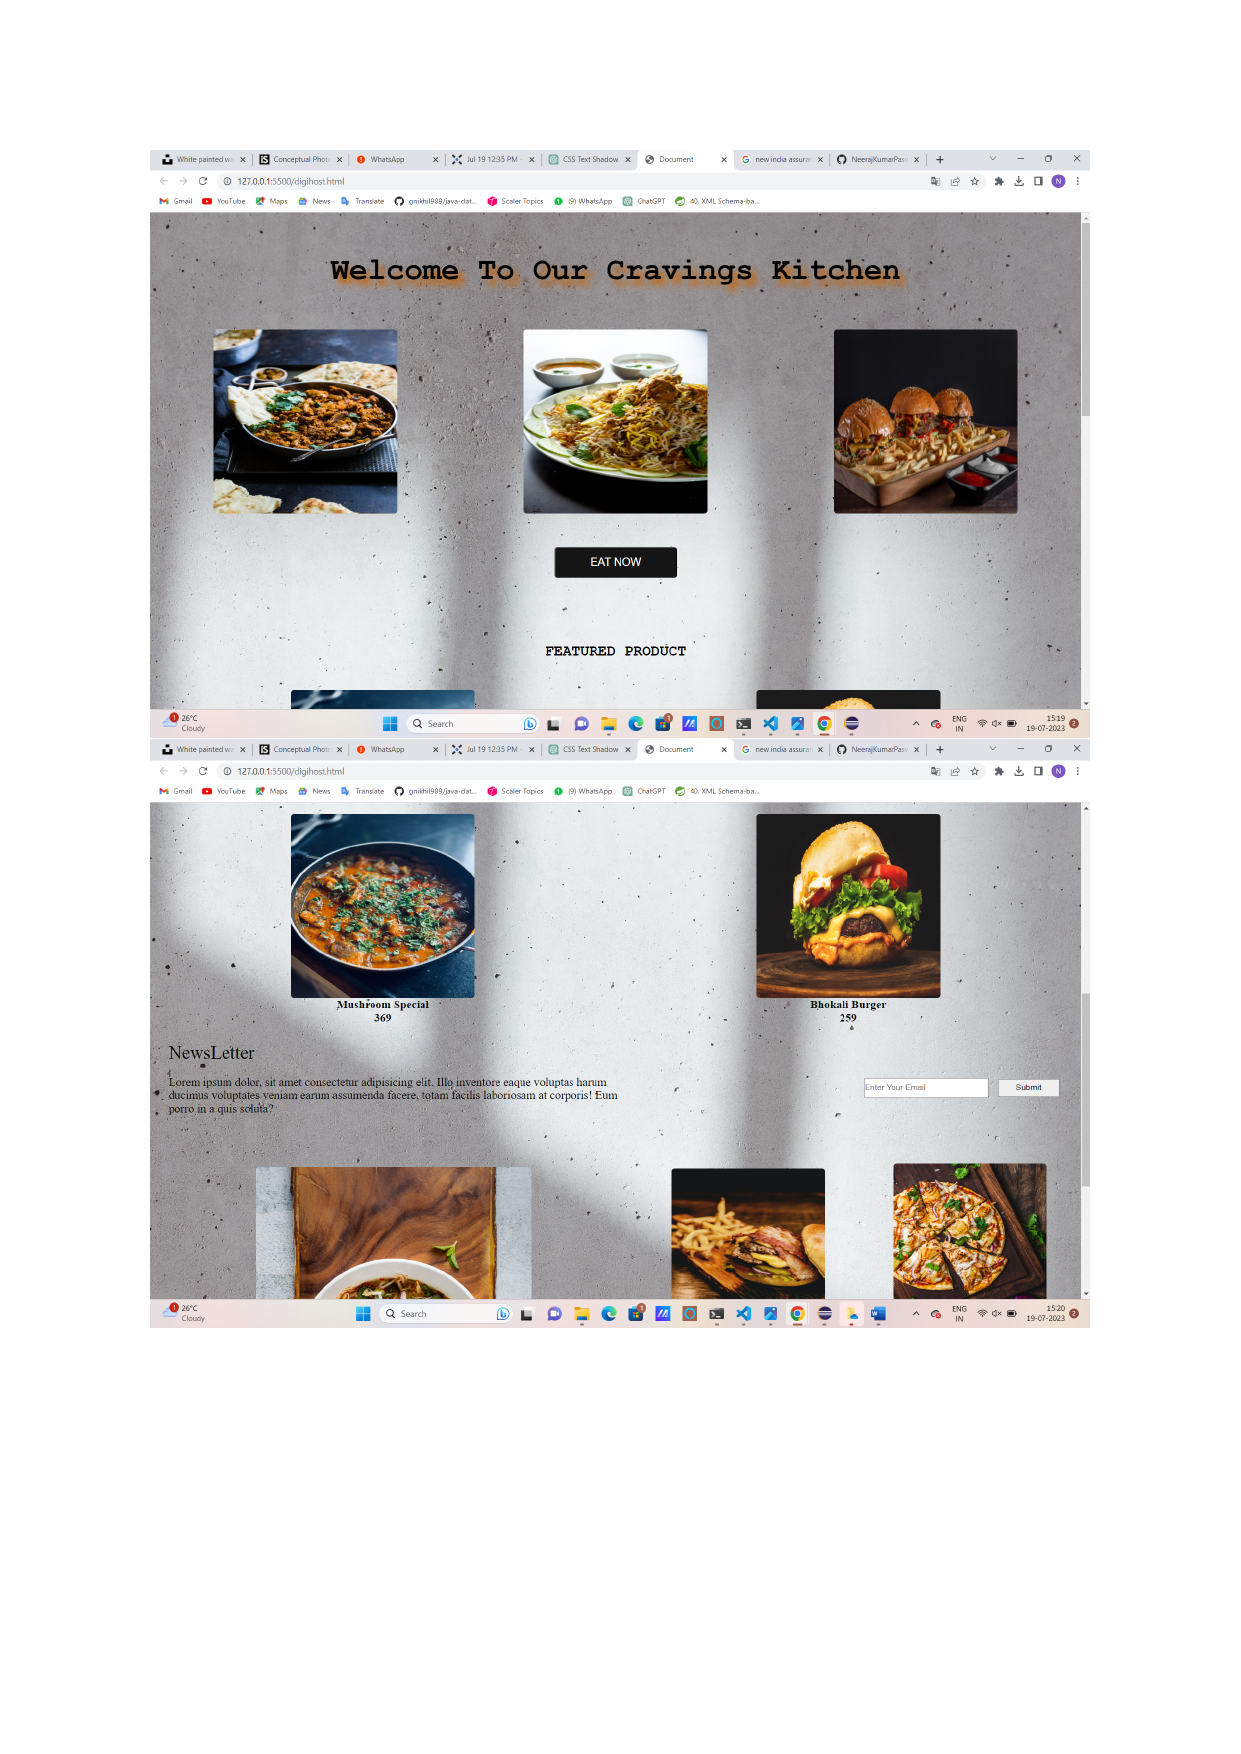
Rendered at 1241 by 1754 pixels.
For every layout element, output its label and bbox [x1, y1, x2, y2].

picture [150, 739, 1091, 1328]
picture [150, 150, 1091, 738]
